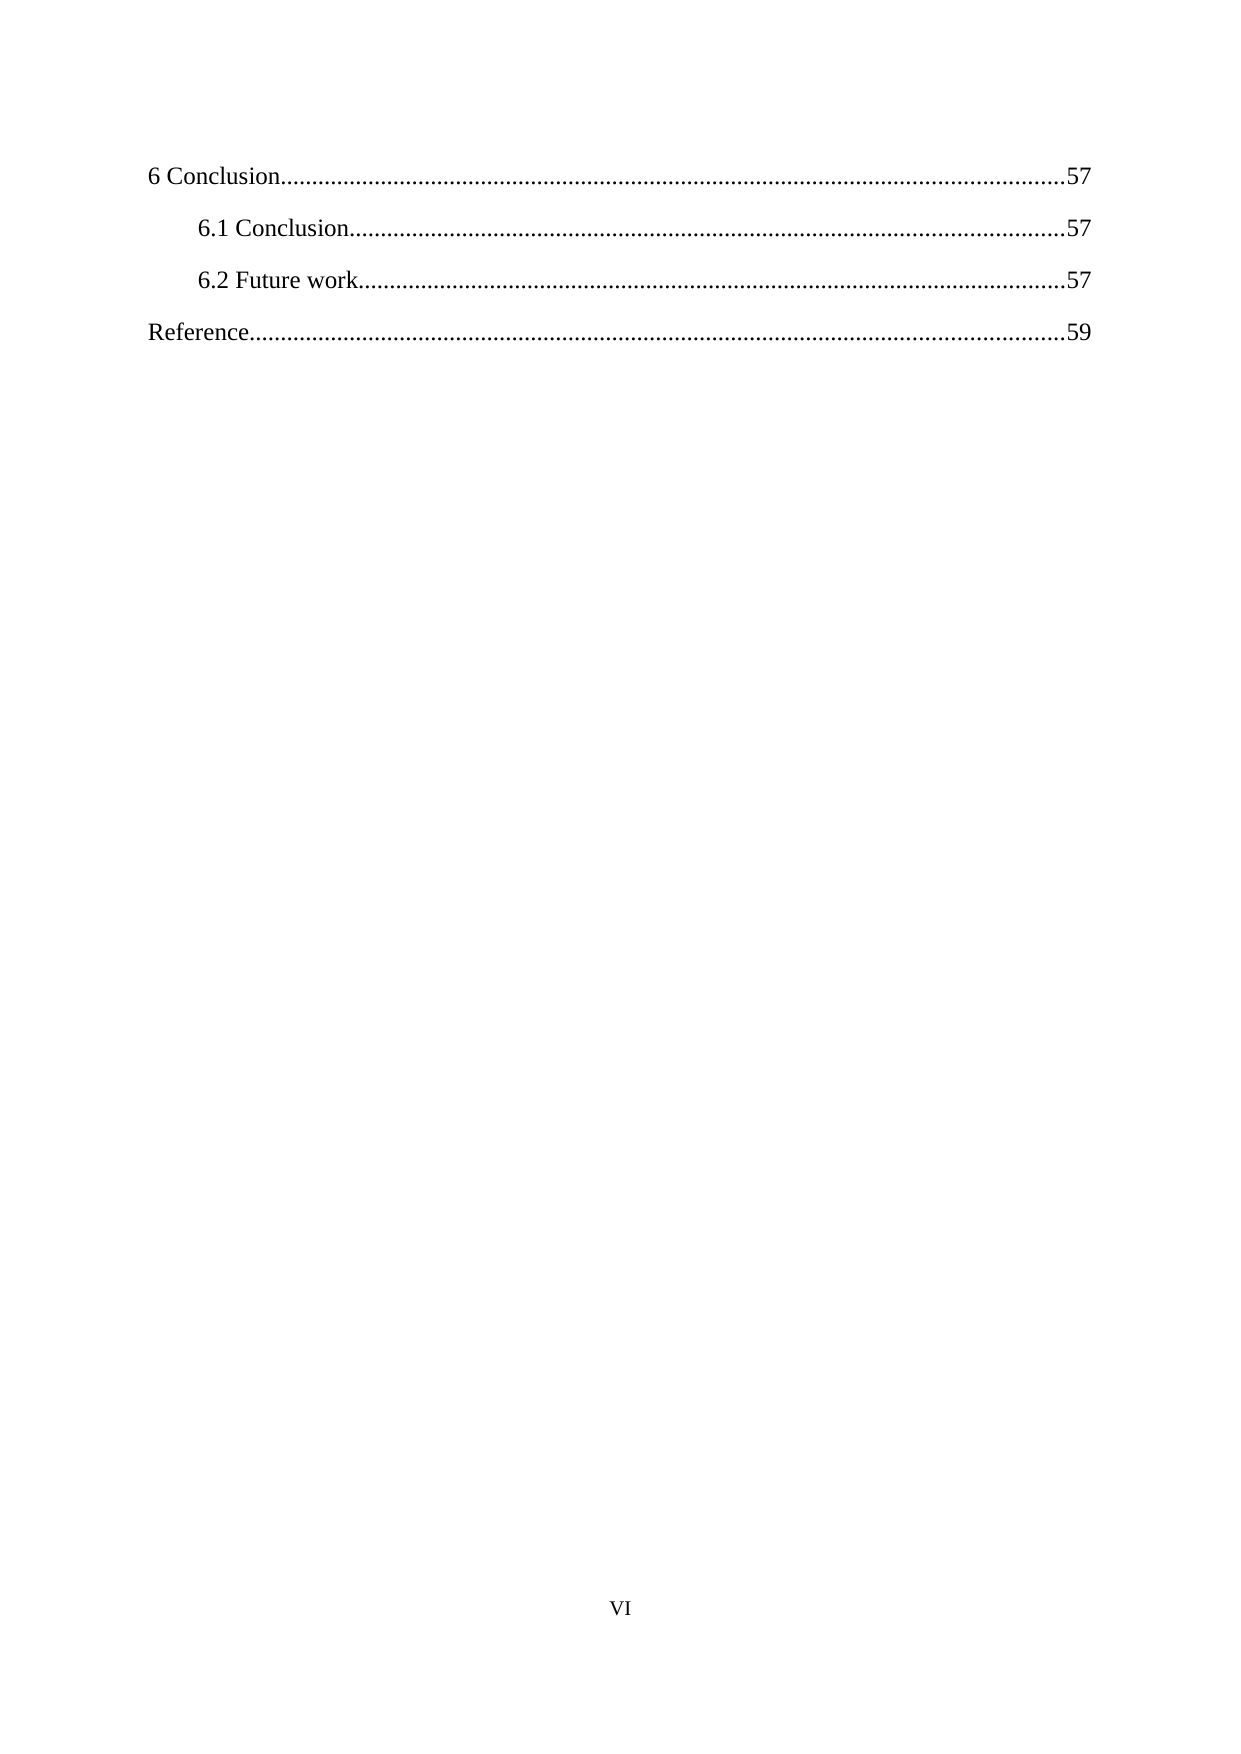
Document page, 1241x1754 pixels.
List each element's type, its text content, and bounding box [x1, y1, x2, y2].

text Reference 59 [148, 313, 1092, 350]
text 6.1 Conclusion 57 [198, 209, 1092, 246]
text 6 Conclusion 57 [148, 157, 1092, 194]
text 6.2 Future work 57 [198, 261, 1092, 298]
